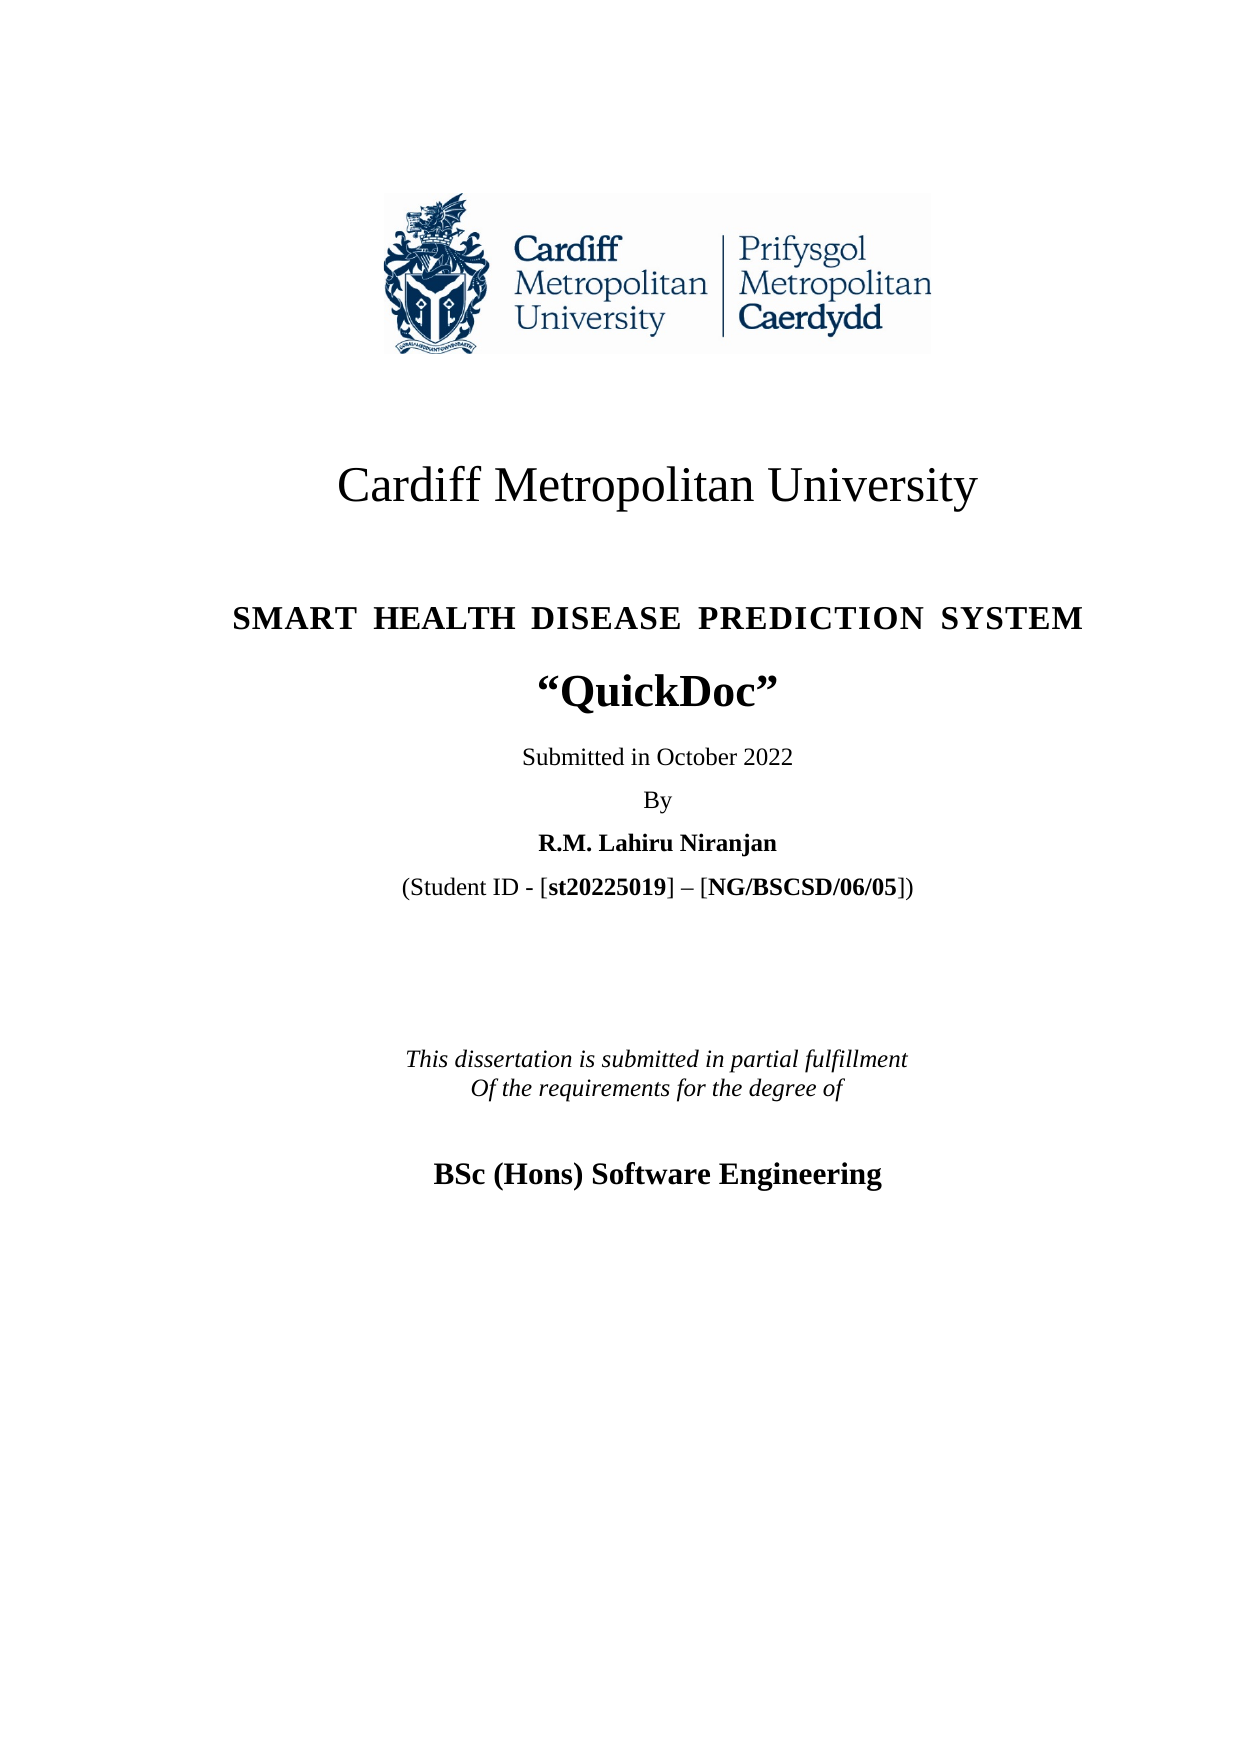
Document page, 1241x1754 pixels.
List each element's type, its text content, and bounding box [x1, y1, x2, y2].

text SMART HEALTH DISEASE PREDICTION SYSTEM “QuickDoc” [225, 598, 1090, 716]
text R.M. Lahiru Niranjan [225, 828, 1090, 857]
text (Student ID - [st20225019] – [NG/BSCSD/06/05]) [225, 872, 1090, 900]
text Of the requirements for the degree of [225, 1073, 1090, 1102]
text By [225, 785, 1090, 814]
text BSc (Hons) Software Engineering [225, 1155, 1090, 1191]
picture [383, 193, 932, 354]
text Cardiff Metropolitan University [225, 455, 1090, 512]
text Submitted in October 2022 [225, 742, 1090, 771]
text This dissertation is submitted in partial fulfillment [225, 1044, 1090, 1073]
